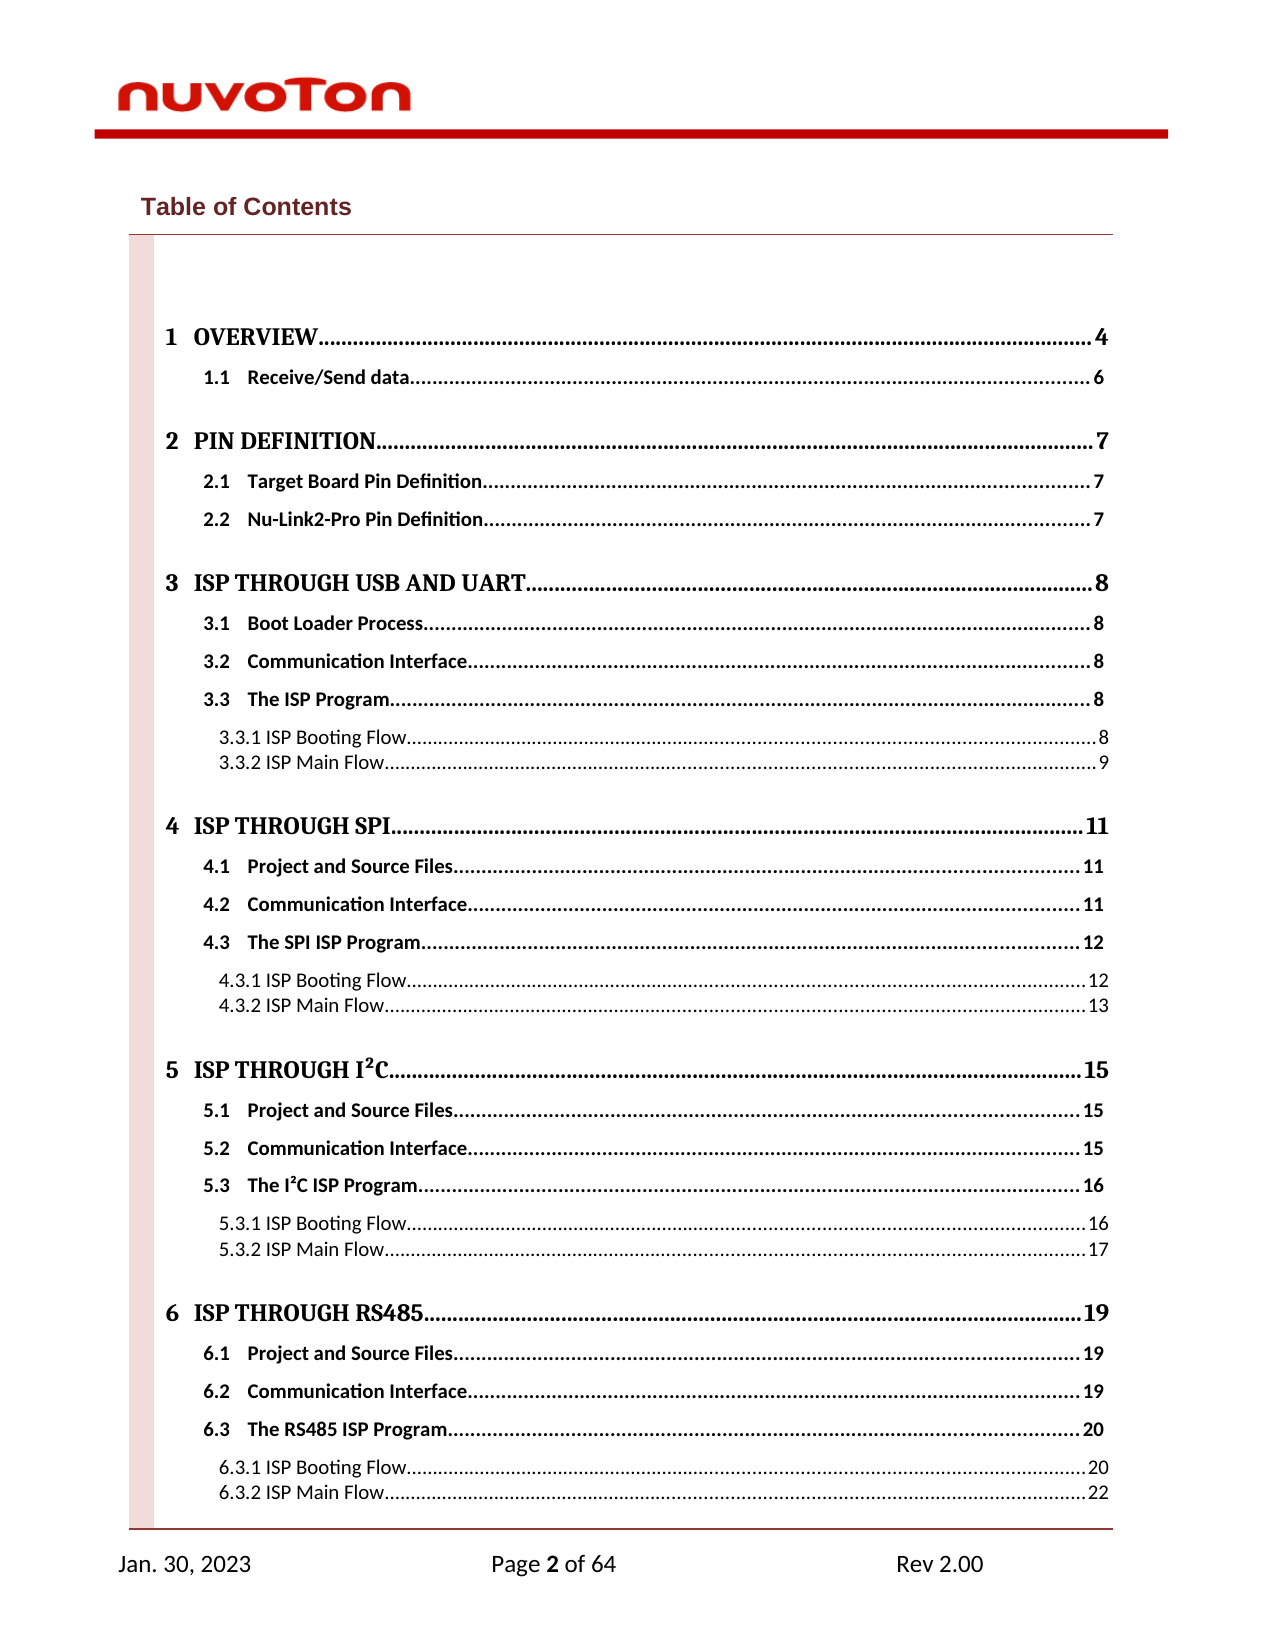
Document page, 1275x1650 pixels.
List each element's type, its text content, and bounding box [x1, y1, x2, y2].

picture [110, 73, 422, 117]
table_header Table of Contents [129, 180, 1112, 233]
table_cell [154, 235, 1112, 1528]
table_cell [129, 235, 154, 1528]
